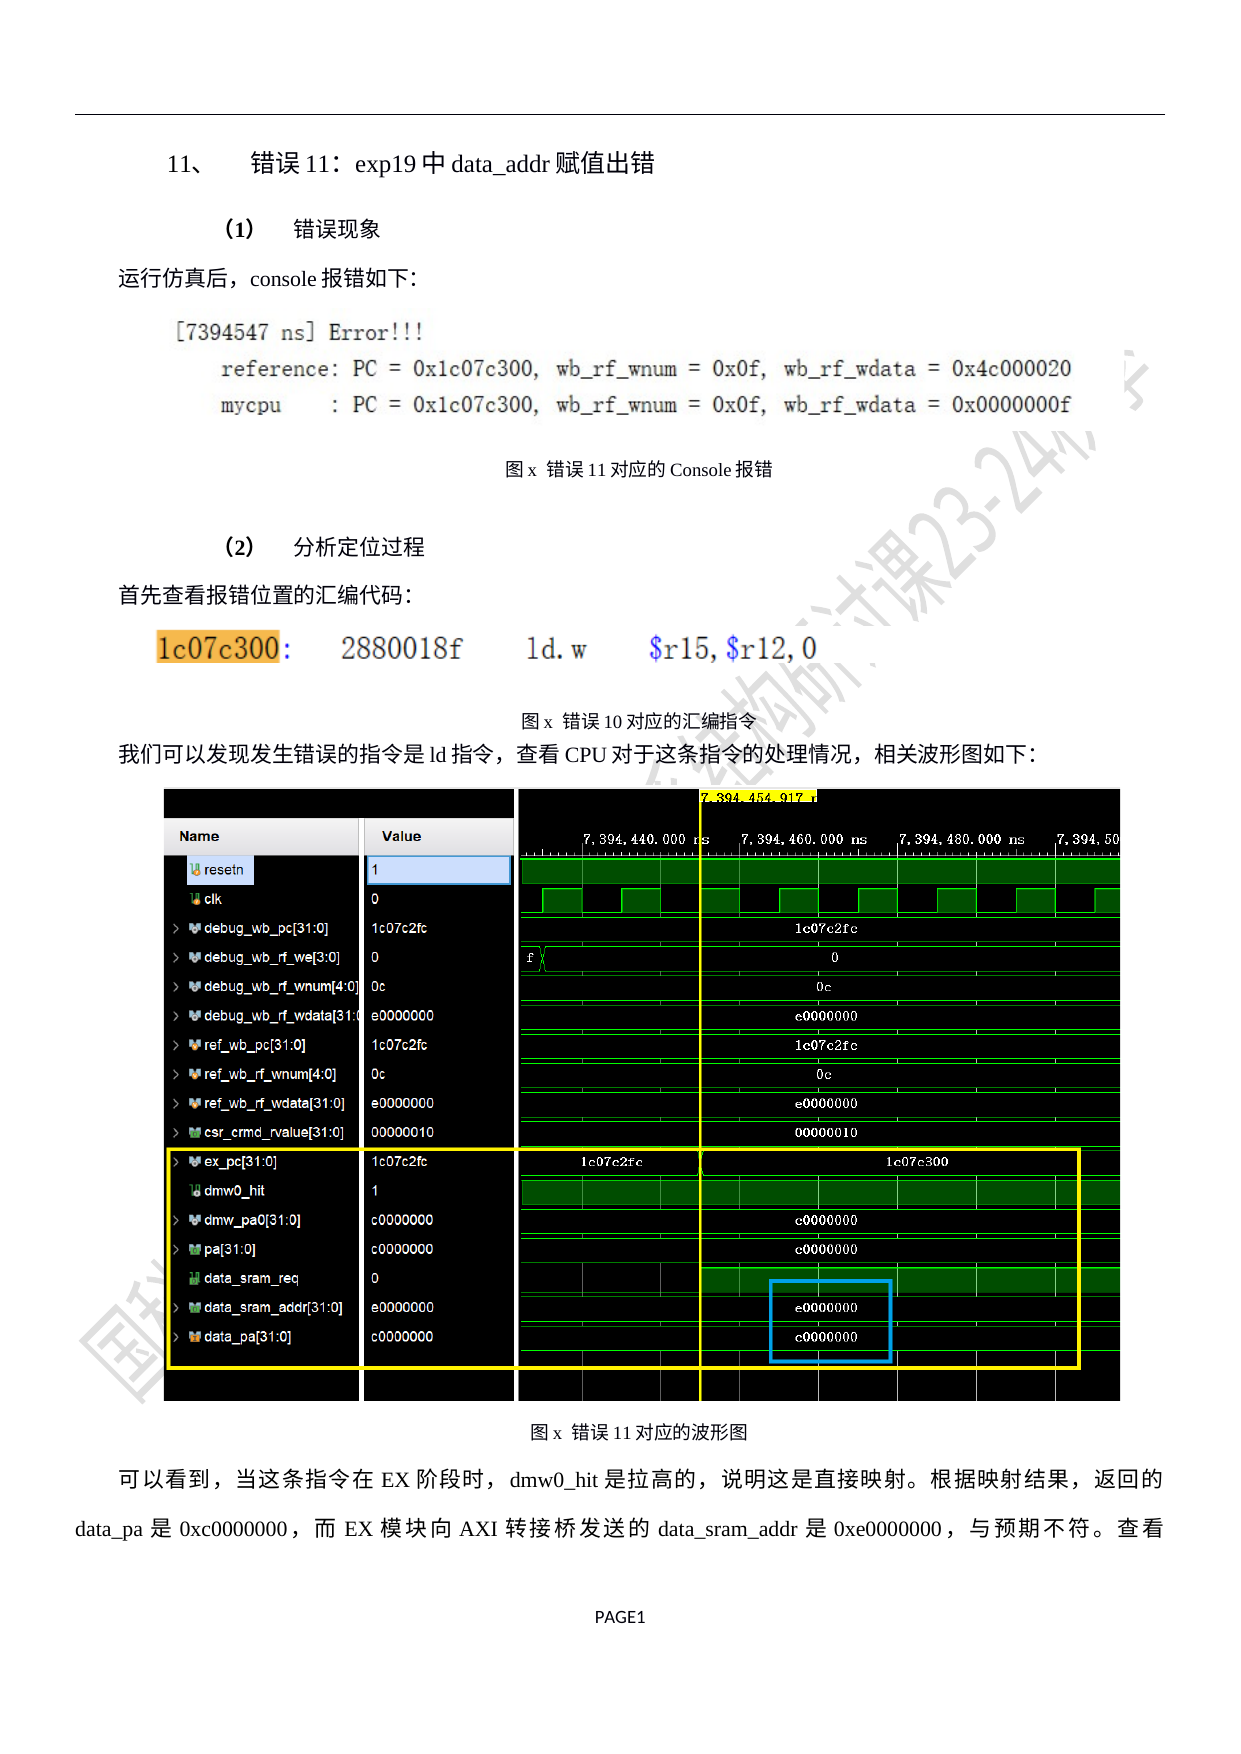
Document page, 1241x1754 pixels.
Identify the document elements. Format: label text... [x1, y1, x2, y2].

picture [163, 785, 1121, 1401]
text 图x 错误11对应的Console报错 [75, 452, 1165, 484]
text 首先查看报错位置的汇编代码： [75, 578, 1165, 610]
picture [152, 626, 1132, 663]
list 错误现象 [212, 212, 1165, 244]
list 错误11：exp19中data_addr赋值出错 [167, 129, 1165, 194]
text 我们可以发现发生错误的指令是ld指令，查看CPU对于这条指令的处理情况，相关波形图如下： [75, 737, 1165, 769]
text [75, 1461, 1165, 1543]
text 图x 错误10对应的汇编指令 [75, 704, 1165, 737]
list 分析定位过程 [212, 529, 1165, 562]
picture [159, 308, 1125, 431]
text 运行仿真后，console报错如下： [75, 260, 1165, 293]
text 图x 错误11对应的波形图 [75, 1415, 1165, 1448]
